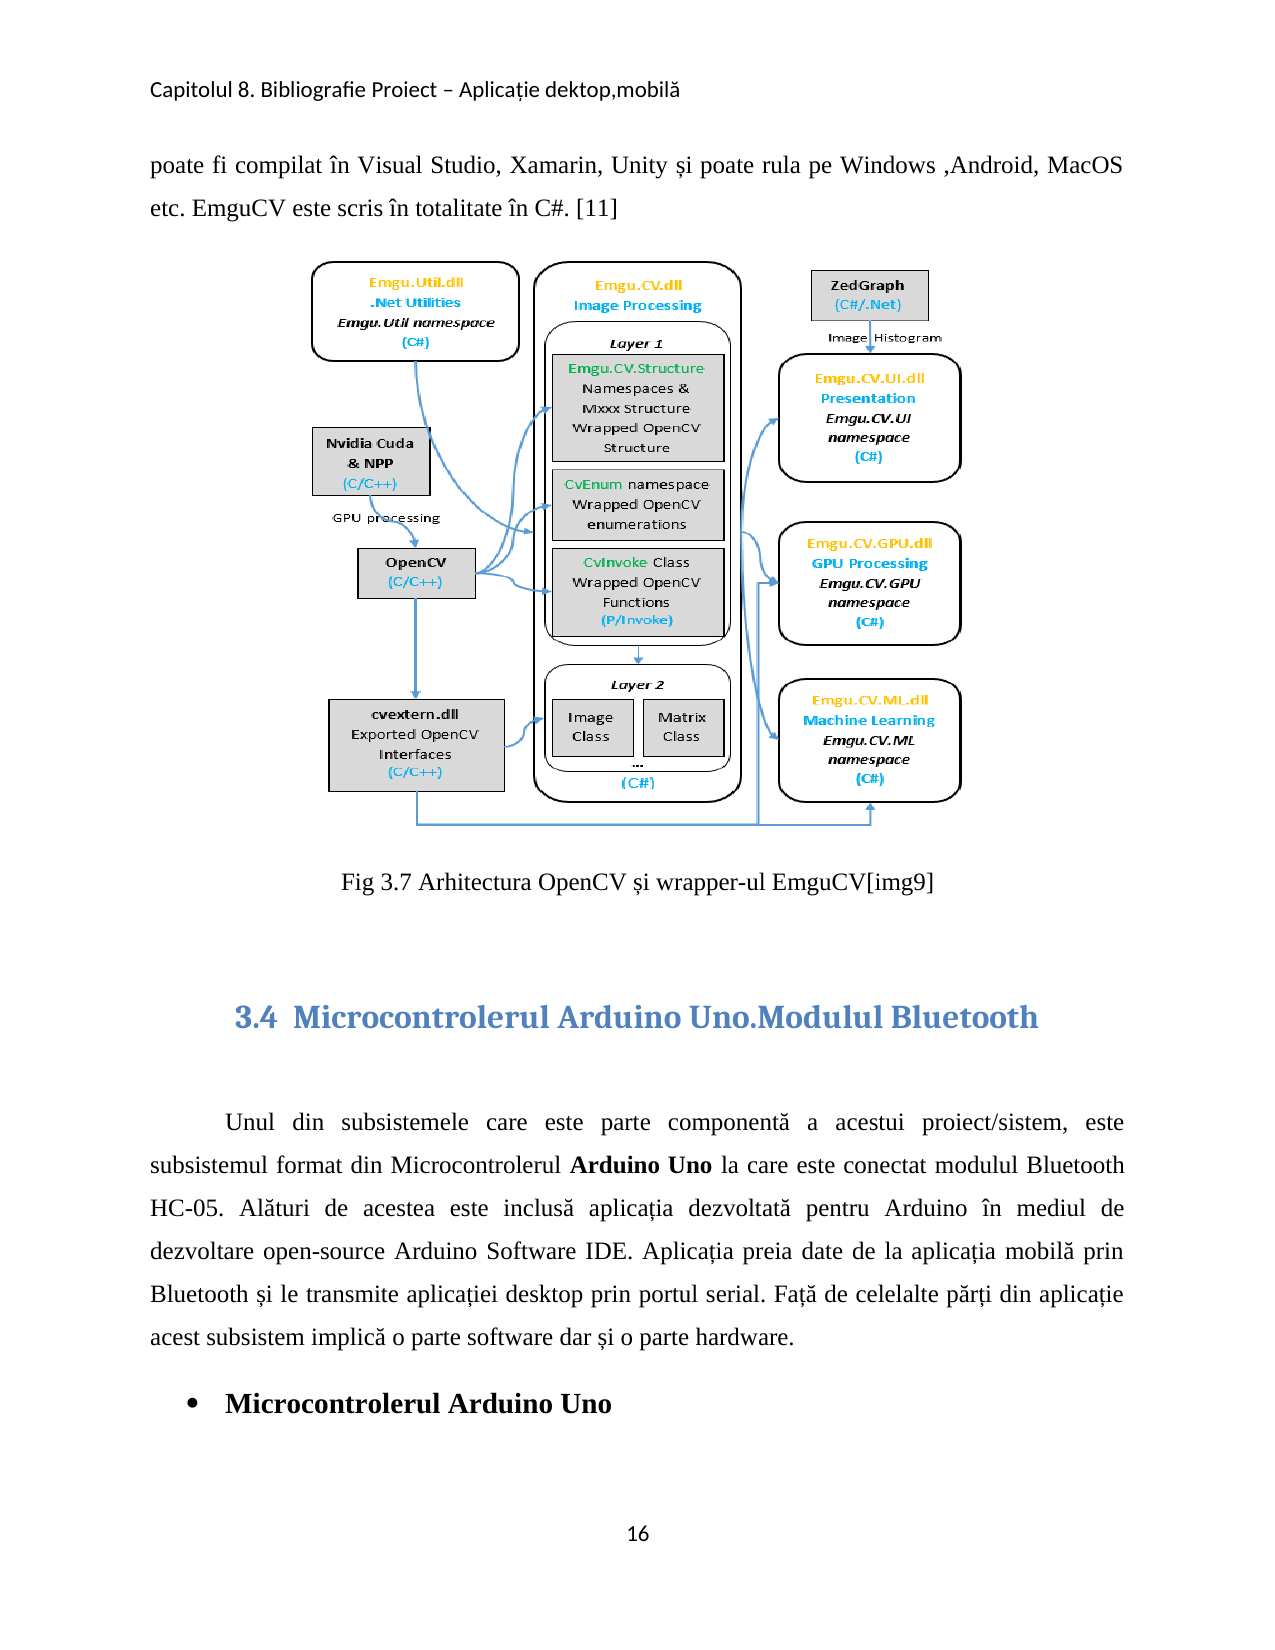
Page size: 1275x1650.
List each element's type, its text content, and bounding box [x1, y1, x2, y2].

text Fig 3.7 Arhitectura OpenCV și wrapper-ul EmguCV[img9] [150, 867, 1125, 896]
list Microcontrolerul Arduino Uno [187, 1386, 1125, 1420]
picture [305, 257, 970, 833]
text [150, 150, 1125, 222]
text Unul din subsistemele care este parte componentă a acestui proiect/sistem, este subsistemul format din Microcontrolerul Arduino Uno la care este conectat modulul Bluetooth HC-05. Alături de acestea este inclusă aplicația dezvoltată pentru Arduino în mediul de dezvoltare open-source Arduino Software IDE. Aplicația preia date de la aplicația mobilă prin Bluetooth și le transmite aplicației desktop prin portul serial. Față de celelalte părți din aplicație acest subsistem implică o parte software dar și o parte hardware. [150, 1107, 1125, 1351]
subtitle 3.4 Microcontrolerul Arduino Uno.Modulul Bluetooth [150, 999, 1125, 1037]
